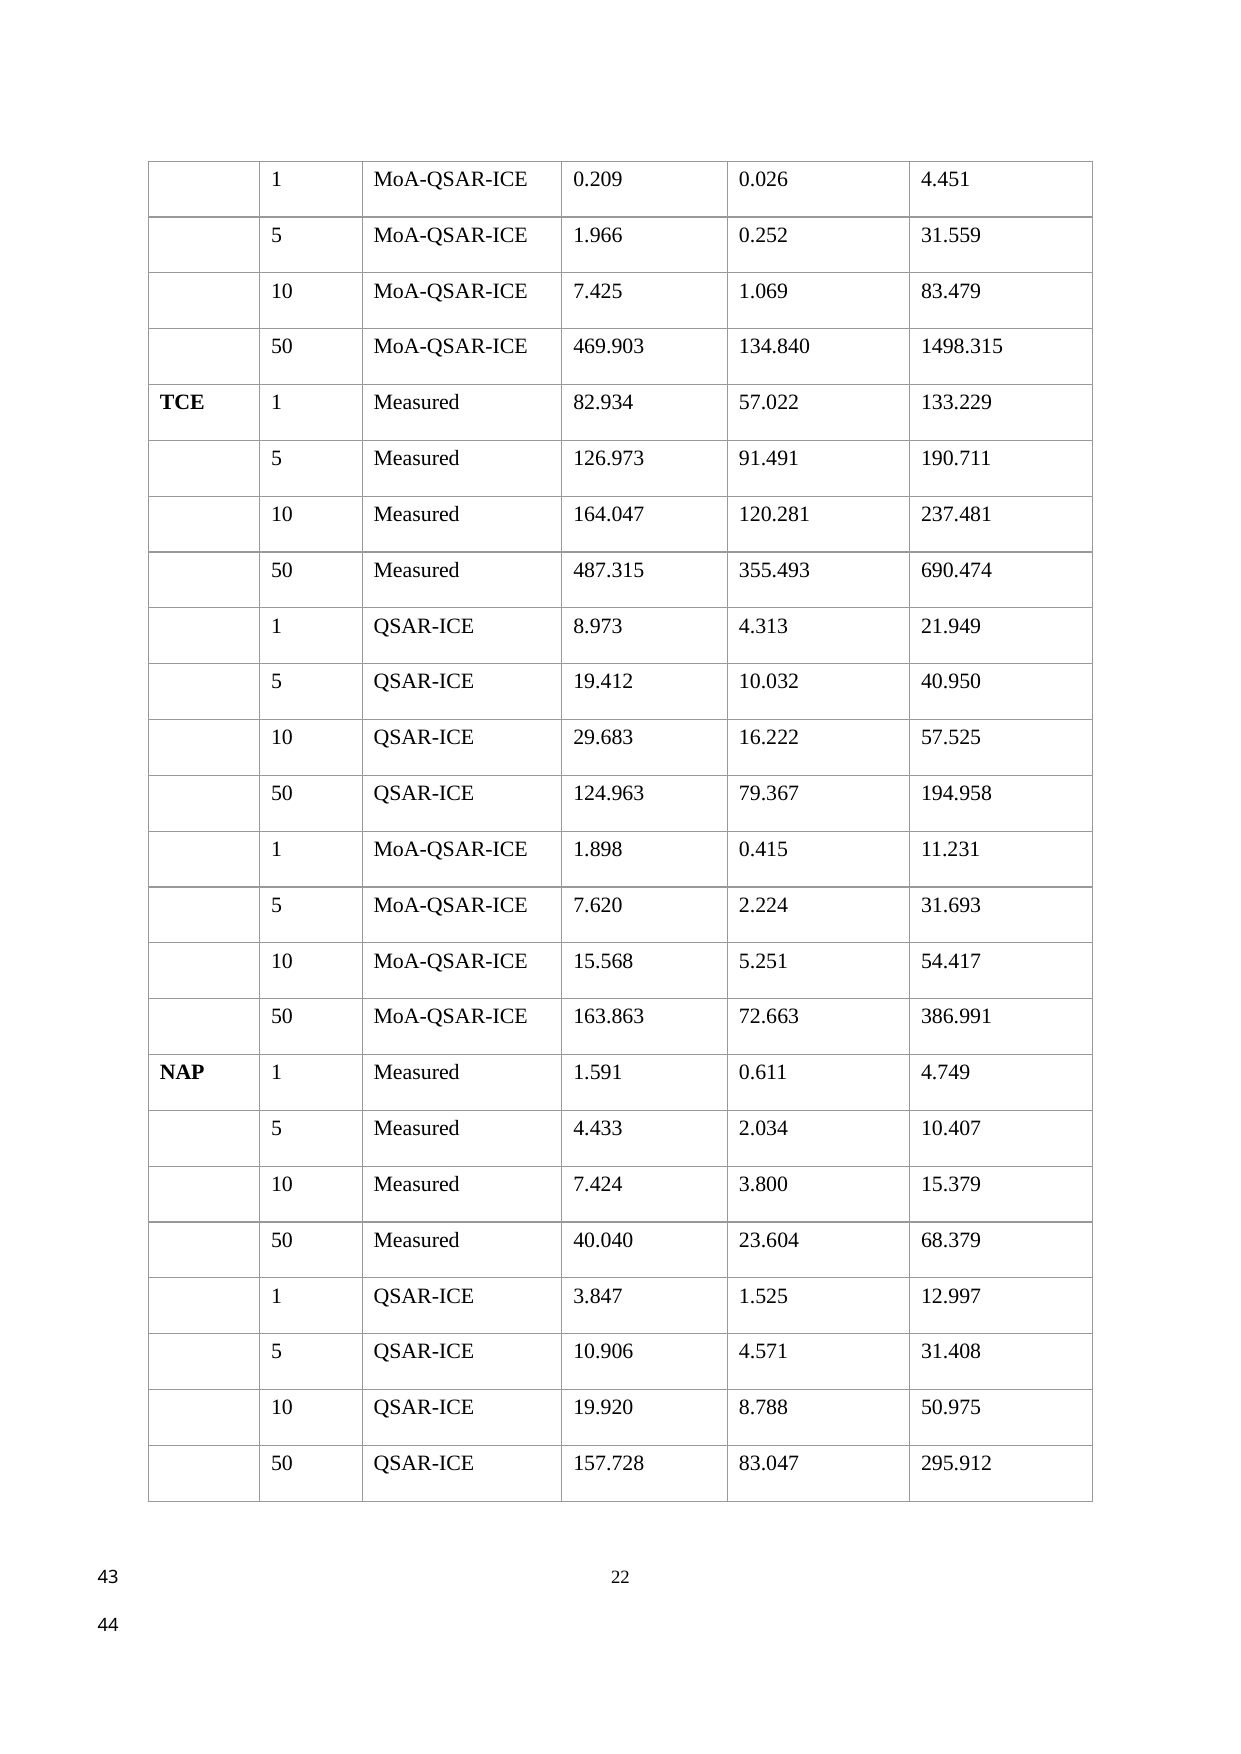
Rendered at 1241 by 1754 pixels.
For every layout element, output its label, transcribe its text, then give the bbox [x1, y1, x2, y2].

table_cell 10 [260, 943, 362, 998]
table_cell Measured [363, 553, 561, 607]
table_cell 2.224 [728, 888, 909, 942]
table_cell TCE [149, 385, 259, 440]
table_cell 7.620 [562, 888, 727, 942]
table_cell [149, 441, 259, 496]
table_cell [149, 329, 259, 384]
table_cell 31.693 [910, 888, 1092, 942]
table_cell 79.367 [728, 776, 909, 831]
table_cell 10 [260, 273, 362, 328]
table_cell [149, 218, 259, 272]
table_cell 91.491 [728, 441, 909, 496]
table_cell Measured [363, 385, 561, 440]
table_cell [149, 1167, 259, 1221]
table_cell 19.920 [562, 1390, 727, 1445]
table_cell [149, 553, 259, 607]
table_cell [149, 1223, 259, 1277]
table_cell 5 [260, 1334, 362, 1389]
table_cell [149, 1334, 259, 1389]
table_cell 1.898 [562, 832, 727, 886]
table_cell [149, 776, 259, 831]
table_cell 31.408 [910, 1334, 1092, 1389]
table_cell MoA-QSAR-ICE [363, 162, 561, 216]
table_cell Measured [363, 1223, 561, 1277]
table_cell 57.022 [728, 385, 909, 440]
table_cell 10.407 [910, 1111, 1092, 1166]
table_cell [149, 832, 259, 886]
table_cell 1 [260, 832, 362, 886]
table_cell Measured [363, 441, 561, 496]
table_cell 40.040 [562, 1223, 727, 1277]
table_cell 7.424 [562, 1167, 727, 1221]
table_cell QSAR-ICE [363, 1278, 561, 1333]
table_cell 4.749 [910, 1055, 1092, 1110]
table_cell 0.209 [562, 162, 727, 216]
table_cell 1498.315 [910, 329, 1092, 384]
table_cell 15.379 [910, 1167, 1092, 1221]
table_cell 10.906 [562, 1334, 727, 1389]
table_cell QSAR-ICE [363, 664, 561, 719]
table_cell 8.788 [728, 1390, 909, 1445]
table_cell 4.313 [728, 608, 909, 663]
table_cell QSAR-ICE [363, 608, 561, 663]
table_cell [149, 943, 259, 998]
table_cell 16.222 [728, 720, 909, 775]
table_cell 237.481 [910, 497, 1092, 551]
table_cell 50 [260, 1446, 362, 1501]
table_cell 0.252 [728, 218, 909, 272]
table_cell 134.840 [728, 329, 909, 384]
table_cell 690.474 [910, 553, 1092, 607]
table_cell Measured [363, 1111, 561, 1166]
table_cell 50 [260, 329, 362, 384]
table_cell 5.251 [728, 943, 909, 998]
table_cell 5 [260, 441, 362, 496]
table_cell MoA-QSAR-ICE [363, 329, 561, 384]
table_cell Measured [363, 1055, 561, 1110]
table_cell MoA-QSAR-ICE [363, 888, 561, 942]
table_cell 12.997 [910, 1278, 1092, 1333]
table_cell 83.479 [910, 273, 1092, 328]
table_cell 57.525 [910, 720, 1092, 775]
table_cell 469.903 [562, 329, 727, 384]
table_cell [149, 999, 259, 1054]
table_cell 4.571 [728, 1334, 909, 1389]
table_cell 190.711 [910, 441, 1092, 496]
table_cell 0.611 [728, 1055, 909, 1110]
table_cell 1 [260, 608, 362, 663]
table_cell 7.425 [562, 273, 727, 328]
table_cell 4.433 [562, 1111, 727, 1166]
table_cell [149, 1390, 259, 1445]
table_cell 1.966 [562, 218, 727, 272]
table_cell 1.525 [728, 1278, 909, 1333]
table_cell 54.417 [910, 943, 1092, 998]
table_cell 5 [260, 888, 362, 942]
table_cell 5 [260, 218, 362, 272]
table_cell 4.451 [910, 162, 1092, 216]
table_cell 133.229 [910, 385, 1092, 440]
table_cell MoA-QSAR-ICE [363, 218, 561, 272]
table_cell 487.315 [562, 553, 727, 607]
table_cell 1 [260, 1278, 362, 1333]
table_cell 21.949 [910, 608, 1092, 663]
table_cell 10 [260, 497, 362, 551]
table_cell QSAR-ICE [363, 776, 561, 831]
table_cell QSAR-ICE [363, 720, 561, 775]
table_cell QSAR-ICE [363, 1390, 561, 1445]
table_cell 50.975 [910, 1390, 1092, 1445]
table_cell [149, 888, 259, 942]
table_cell 126.973 [562, 441, 727, 496]
table_cell 72.663 [728, 999, 909, 1054]
table_cell 82.934 [562, 385, 727, 440]
table_cell 50 [260, 553, 362, 607]
table_cell 5 [260, 1111, 362, 1166]
table_cell 50 [260, 1223, 362, 1277]
table_cell 83.047 [728, 1446, 909, 1501]
table_cell [149, 1446, 259, 1501]
table_cell 3.800 [728, 1167, 909, 1221]
table_cell 11.231 [910, 832, 1092, 886]
table_cell [149, 608, 259, 663]
table_cell 19.412 [562, 664, 727, 719]
table_cell Measured [363, 1167, 561, 1221]
table_cell 355.493 [728, 553, 909, 607]
table_cell 2.034 [728, 1111, 909, 1166]
table_cell [149, 497, 259, 551]
table_cell 120.281 [728, 497, 909, 551]
table_cell 5 [260, 664, 362, 719]
table_cell Measured [363, 497, 561, 551]
table_cell 50 [260, 776, 362, 831]
table_cell 68.379 [910, 1223, 1092, 1277]
table_cell 8.973 [562, 608, 727, 663]
table_cell 0.026 [728, 162, 909, 216]
table_cell [149, 1278, 259, 1333]
table_cell 50 [260, 999, 362, 1054]
table_cell [149, 162, 259, 216]
table_cell 40.950 [910, 664, 1092, 719]
table_cell MoA-QSAR-ICE [363, 832, 561, 886]
table_cell 386.991 [910, 999, 1092, 1054]
table_cell 1 [260, 162, 362, 216]
table_cell 157.728 [562, 1446, 727, 1501]
table_cell MoA-QSAR-ICE [363, 943, 561, 998]
table_cell 1 [260, 1055, 362, 1110]
table_cell 23.604 [728, 1223, 909, 1277]
table_cell 295.912 [910, 1446, 1092, 1501]
table_cell 1 [260, 385, 362, 440]
table_cell 10 [260, 720, 362, 775]
table_cell 10.032 [728, 664, 909, 719]
table_cell 29.683 [562, 720, 727, 775]
table_cell QSAR-ICE [363, 1446, 561, 1501]
table_cell 124.963 [562, 776, 727, 831]
table_cell MoA-QSAR-ICE [363, 999, 561, 1054]
table_cell 15.568 [562, 943, 727, 998]
table_cell NAP [149, 1055, 259, 1110]
table_cell 3.847 [562, 1278, 727, 1333]
table_cell [149, 664, 259, 719]
table_cell 31.559 [910, 218, 1092, 272]
table_cell 10 [260, 1167, 362, 1221]
table_cell 194.958 [910, 776, 1092, 831]
table_cell [149, 1111, 259, 1166]
table_cell MoA-QSAR-ICE [363, 273, 561, 328]
table_cell [149, 273, 259, 328]
table_cell 1.591 [562, 1055, 727, 1110]
table_cell 1.069 [728, 273, 909, 328]
table_cell 0.415 [728, 832, 909, 886]
table_cell QSAR-ICE [363, 1334, 561, 1389]
table_cell 10 [260, 1390, 362, 1445]
table_cell [149, 720, 259, 775]
table_cell 163.863 [562, 999, 727, 1054]
table_cell 164.047 [562, 497, 727, 551]
